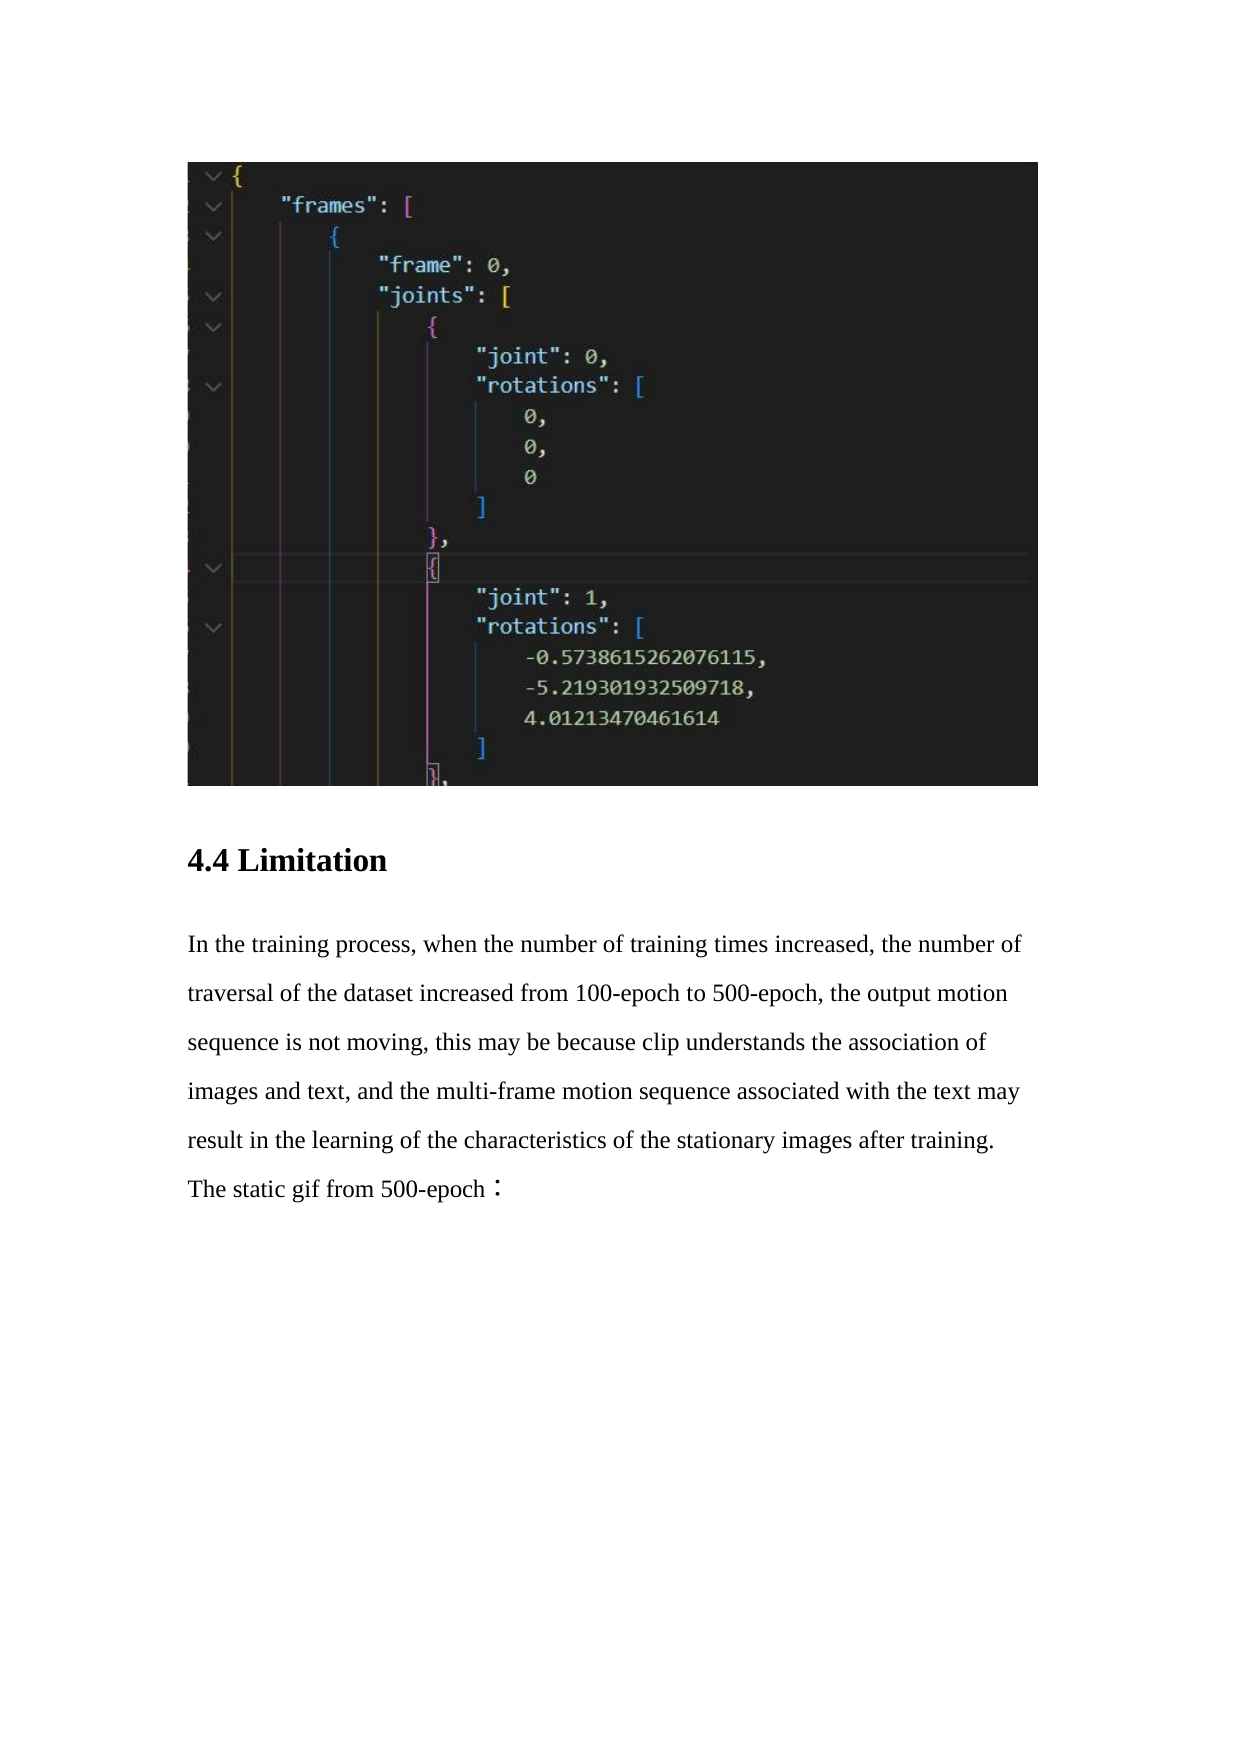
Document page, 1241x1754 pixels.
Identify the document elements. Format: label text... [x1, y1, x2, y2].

text The static gif from 500-epoch： [187, 1174, 1117, 1203]
subtitle Limitation [187, 841, 1117, 879]
text In the training process, when the number of training times increased, the number of traversal of the dataset increased from 100-epoch to 500-epoch, the output motion sequence is not moving, this may be because clip understands the association of images and text, and the multi-frame motion sequence associated with the text may result in the learning of the characteristics of the stationary images after training. [187, 929, 1052, 1154]
picture [187, 162, 1038, 786]
